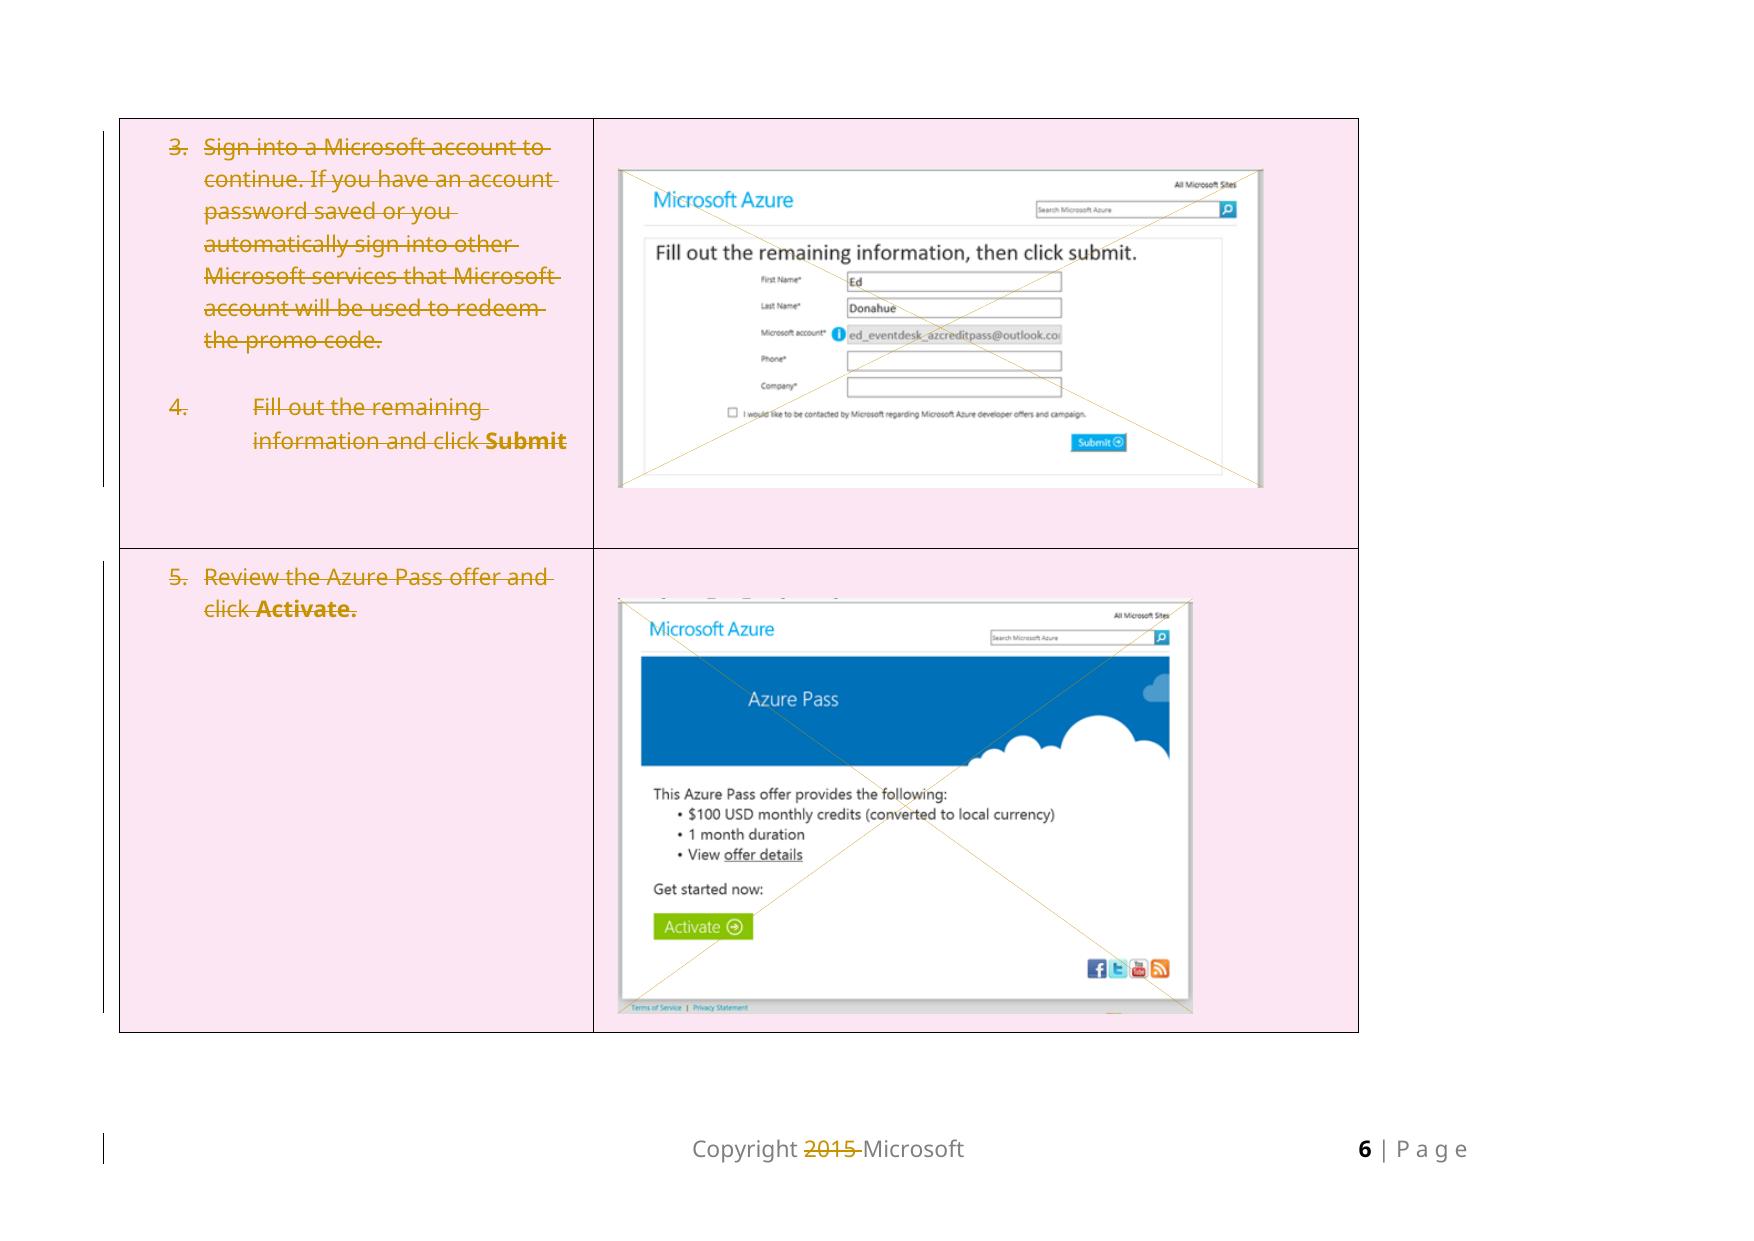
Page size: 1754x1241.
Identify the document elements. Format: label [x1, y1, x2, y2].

picture [619, 807, 1192, 1014]
picture [617, 599, 904, 1012]
picture [907, 600, 1193, 1012]
picture [617, 169, 938, 486]
picture [619, 598, 1192, 805]
picture [943, 169, 1264, 486]
picture [619, 329, 1263, 488]
picture [620, 168, 1262, 327]
